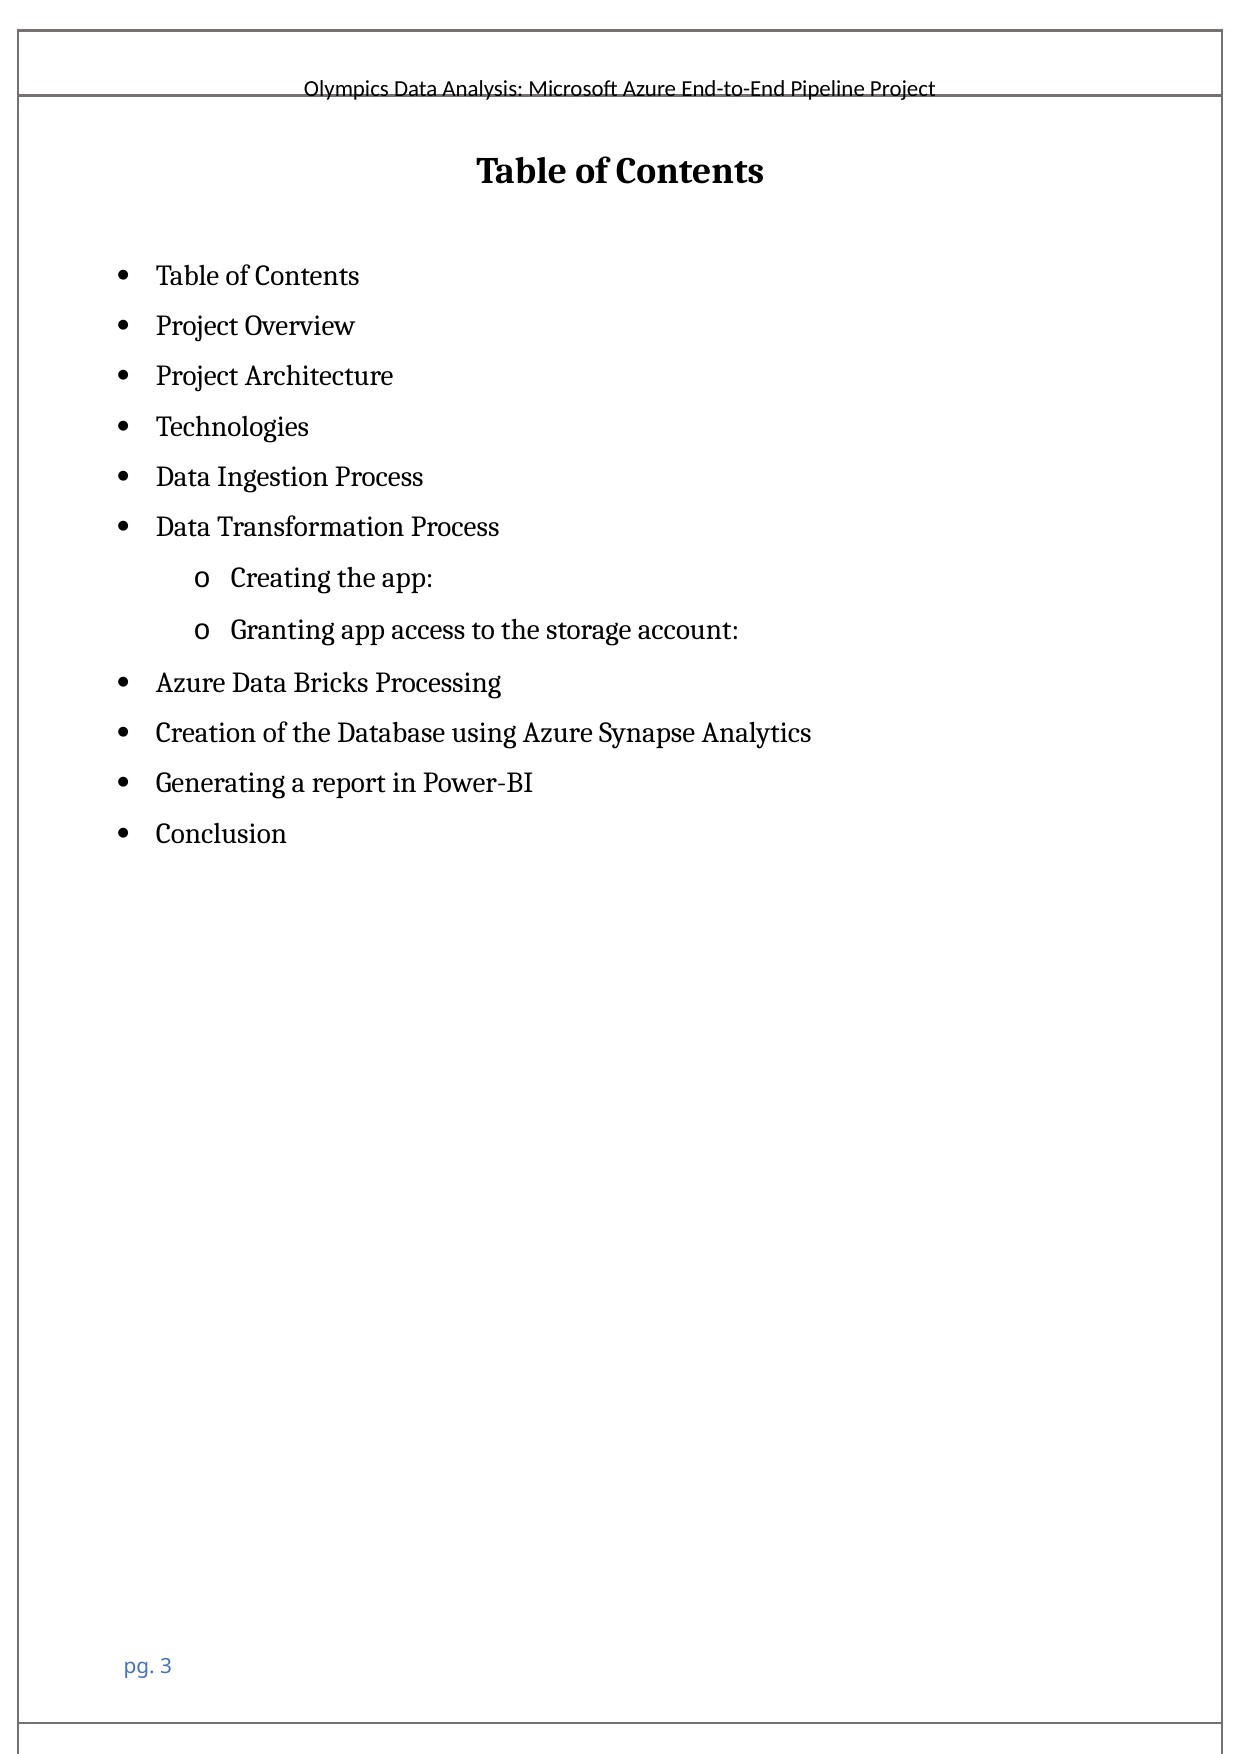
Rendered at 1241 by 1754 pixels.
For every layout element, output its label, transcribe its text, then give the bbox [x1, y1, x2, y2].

text Table of Contents [118, 149, 1122, 192]
list Conclusion [118, 817, 1122, 850]
list Project Architecture [118, 359, 1122, 393]
list Data Transformation Process [118, 511, 1122, 544]
list Granting app access to the storage account: [193, 613, 1122, 648]
list Generating a report in Power-BI [118, 766, 1122, 800]
list Creation of the Database using Azure Synapse Analytics [118, 716, 1122, 750]
list Technologies [118, 410, 1122, 443]
list Table of Contents [118, 259, 1122, 292]
list Project Overview [118, 309, 1122, 343]
list Azure Data Bricks Processing [118, 666, 1122, 699]
list Data Ingestion Process [118, 460, 1122, 494]
list Creating the app: [193, 561, 1122, 596]
